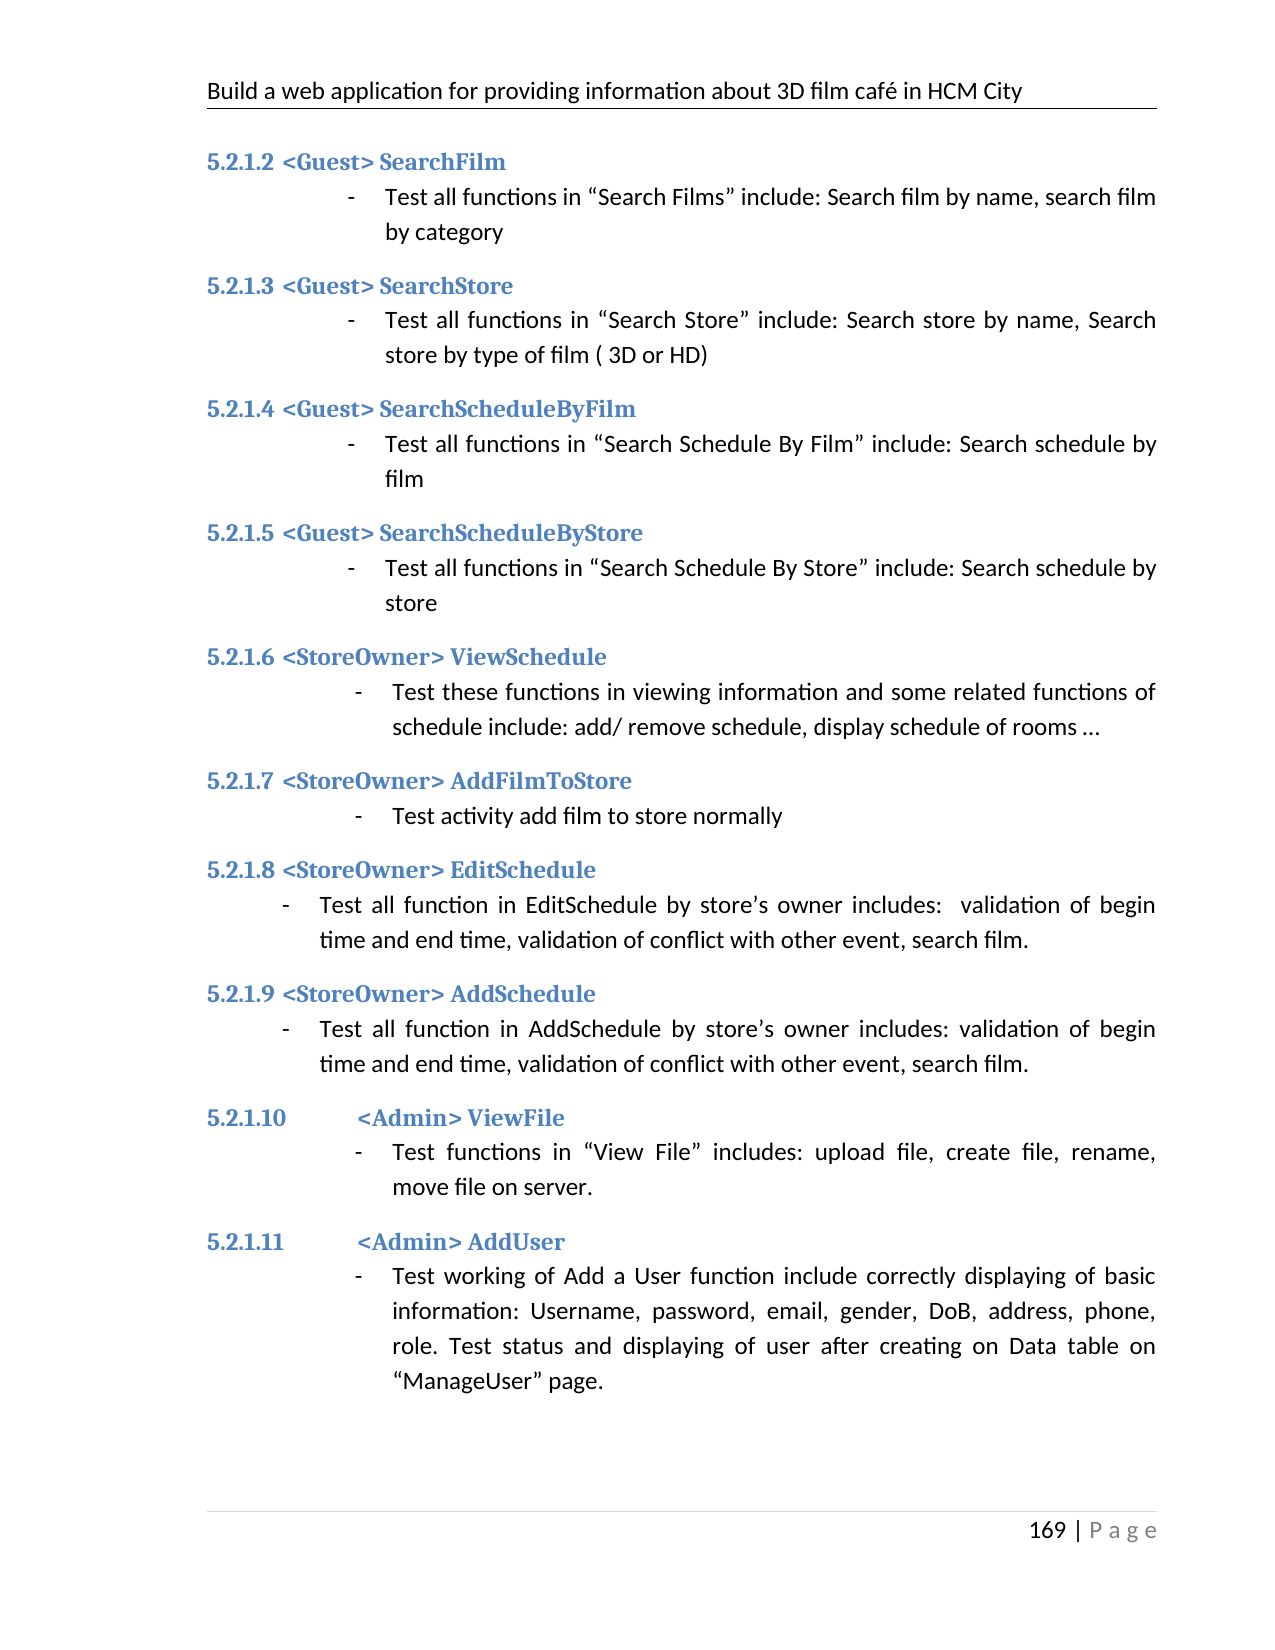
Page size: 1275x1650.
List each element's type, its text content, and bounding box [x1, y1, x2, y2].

list Test all functions in “Search Films” include: Search film by name, search film by category [347, 181, 1157, 246]
list Test functions in “View File” includes: upload file, create file, rename, move file on server. [354, 1137, 1157, 1202]
subtitle <Admin> ViewFile [207, 1103, 1157, 1132]
subtitle <Guest> SearchScheduleByFilm [207, 395, 1157, 424]
subtitle <StoreOwner> EditSchedule [207, 856, 1157, 884]
subtitle <StoreOwner> ViewSchedule [207, 643, 1157, 672]
list Test all functions in “Search Schedule By Film” include: Search schedule by film [347, 428, 1157, 494]
list Test activity add film to store normally [354, 800, 1157, 831]
subtitle <Guest> SearchFilm [207, 148, 1157, 176]
list Test all functions in “Search Schedule By Store” include: Search schedule by store [347, 552, 1157, 618]
list Test working of Add a User function include correctly displaying of basic information: Username, password, email, gender, DoB, address, phone, role. Test status and displaying of user after creating on Data table on “ManageUser” page. [354, 1260, 1157, 1396]
list Test all function in AddSchedule by store’s owner includes: validation of begin time and end time, validation of conflict with other event, search film. [282, 1013, 1157, 1078]
subtitle <Admin> AddUser [207, 1227, 1157, 1256]
subtitle <StoreOwner> AddSchedule [207, 980, 1157, 1008]
subtitle <Guest> SearchStore [207, 272, 1157, 300]
subtitle <Guest> SearchScheduleByStore [207, 519, 1157, 548]
list Test all function in EditSchedule by store’s owner includes: validation of begin time and end time, validation of conflict with other event, search film. [282, 889, 1157, 954]
list Test these functions in viewing information and some related functions of schedule include: add/ remove schedule, display schedule of rooms … [354, 676, 1157, 742]
list Test all functions in “Search Store” include: Search store by name, Search store by type of film ( 3D or HD) [347, 304, 1157, 370]
subtitle <StoreOwner> AddFilmToStore [207, 767, 1157, 796]
